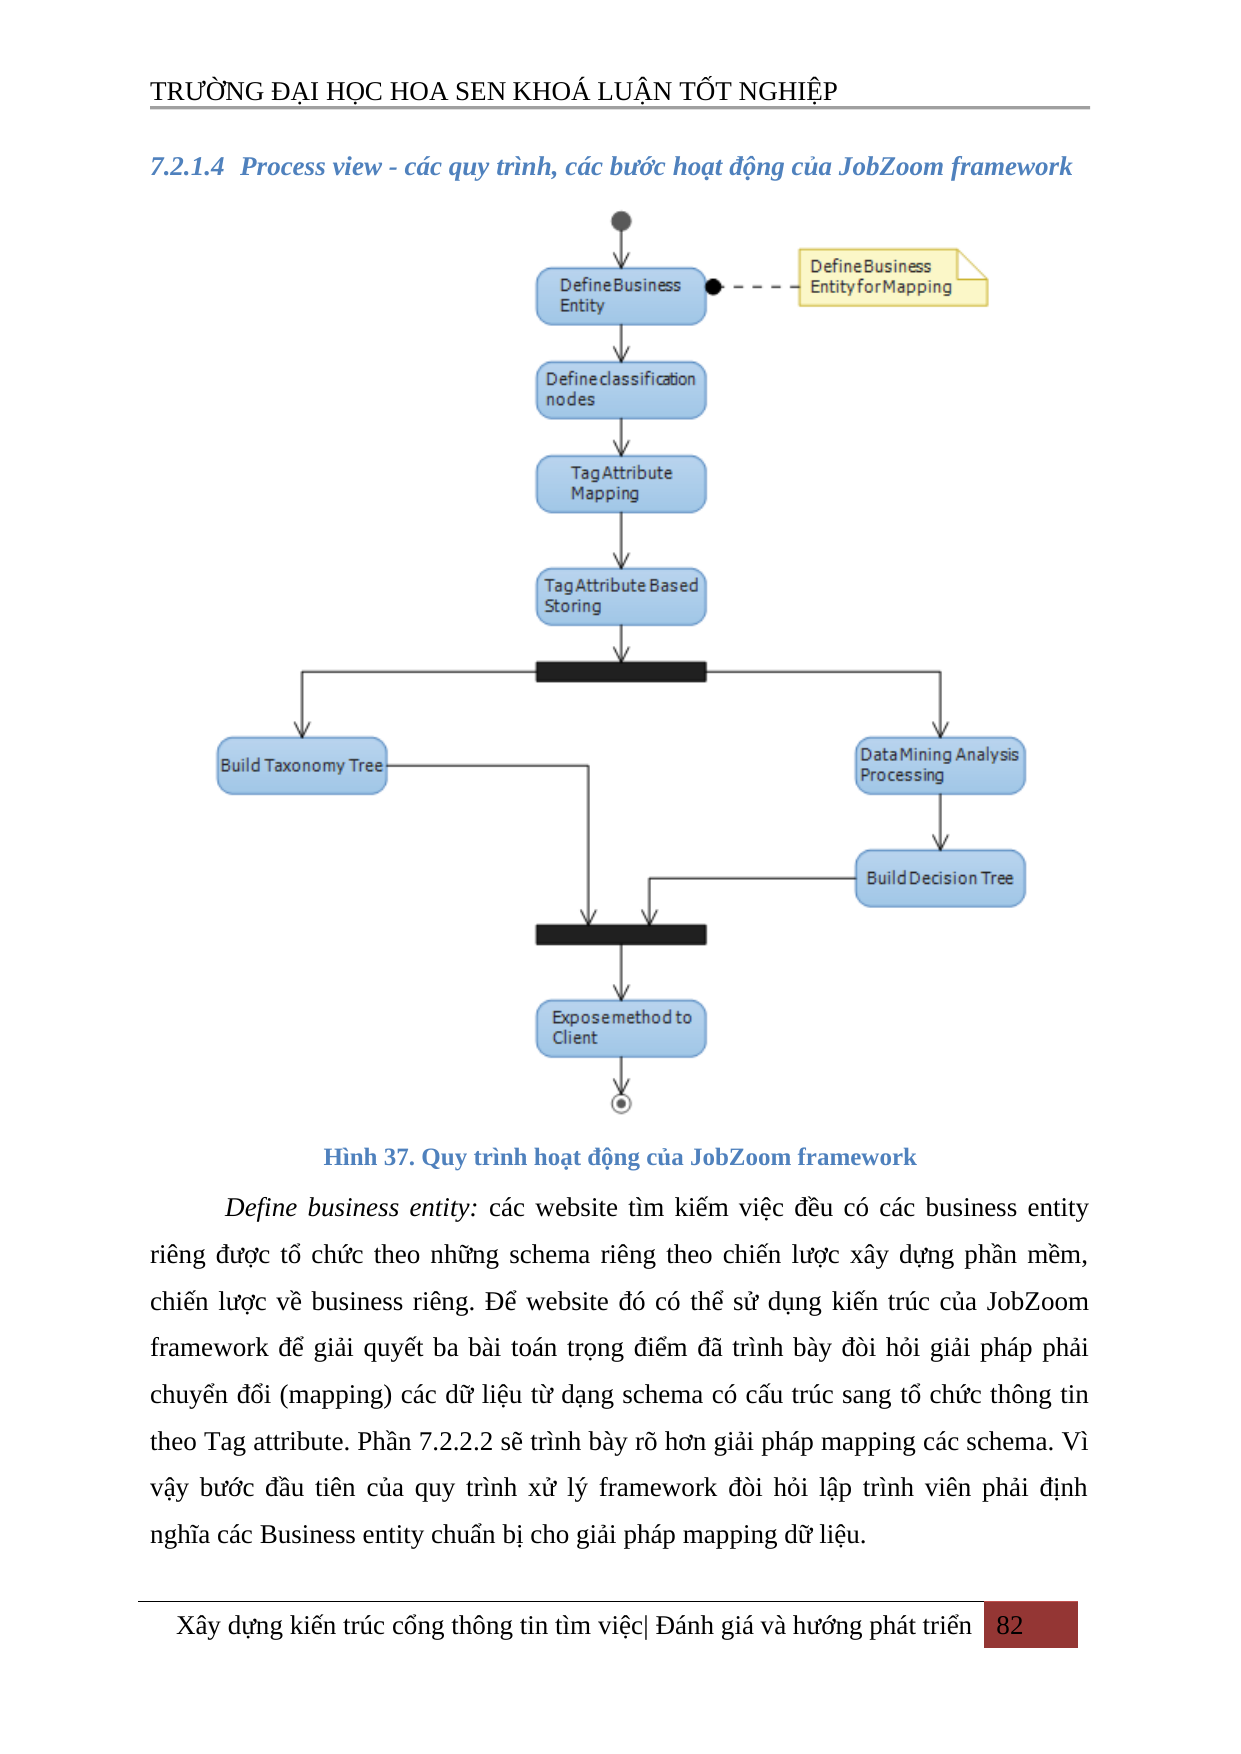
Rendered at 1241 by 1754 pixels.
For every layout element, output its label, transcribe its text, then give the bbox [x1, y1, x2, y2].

picture [202, 196, 1039, 1127]
subtitle Process view - các quy trình, các bước hoạt động của JobZoom framework [150, 150, 1090, 181]
text Define business entity: các website tìm kiếm việc đều có các business entity riêng được tổ chức theo những schema riêng theo chiến lược xây dựng phần mềm, chiến lược về business riêng. Để website đó có thể sử dụng kiến trúc của JobZoom framework để giải quyết ba bài toán trọng điểm đã trình bày đòi hỏi giải pháp phải chuyển đổi (mapping) các dữ liệu từ dạng schema có cấu trúc sang tổ chức thông tin theo Tag attribute. Phần 7.2.2.2 sẽ trình bày rõ hơn giải pháp mapping các schema. Vì vậy bước đầu tiên của quy trình xử lý framework đòi hỏi lập trình viên phải định nghĩa các Business entity chuẩn bị cho giải pháp mapping dữ liệu. [150, 1191, 1090, 1549]
text Hình 37. Quy trình hoạt động của JobZoom framework [150, 1142, 1090, 1171]
